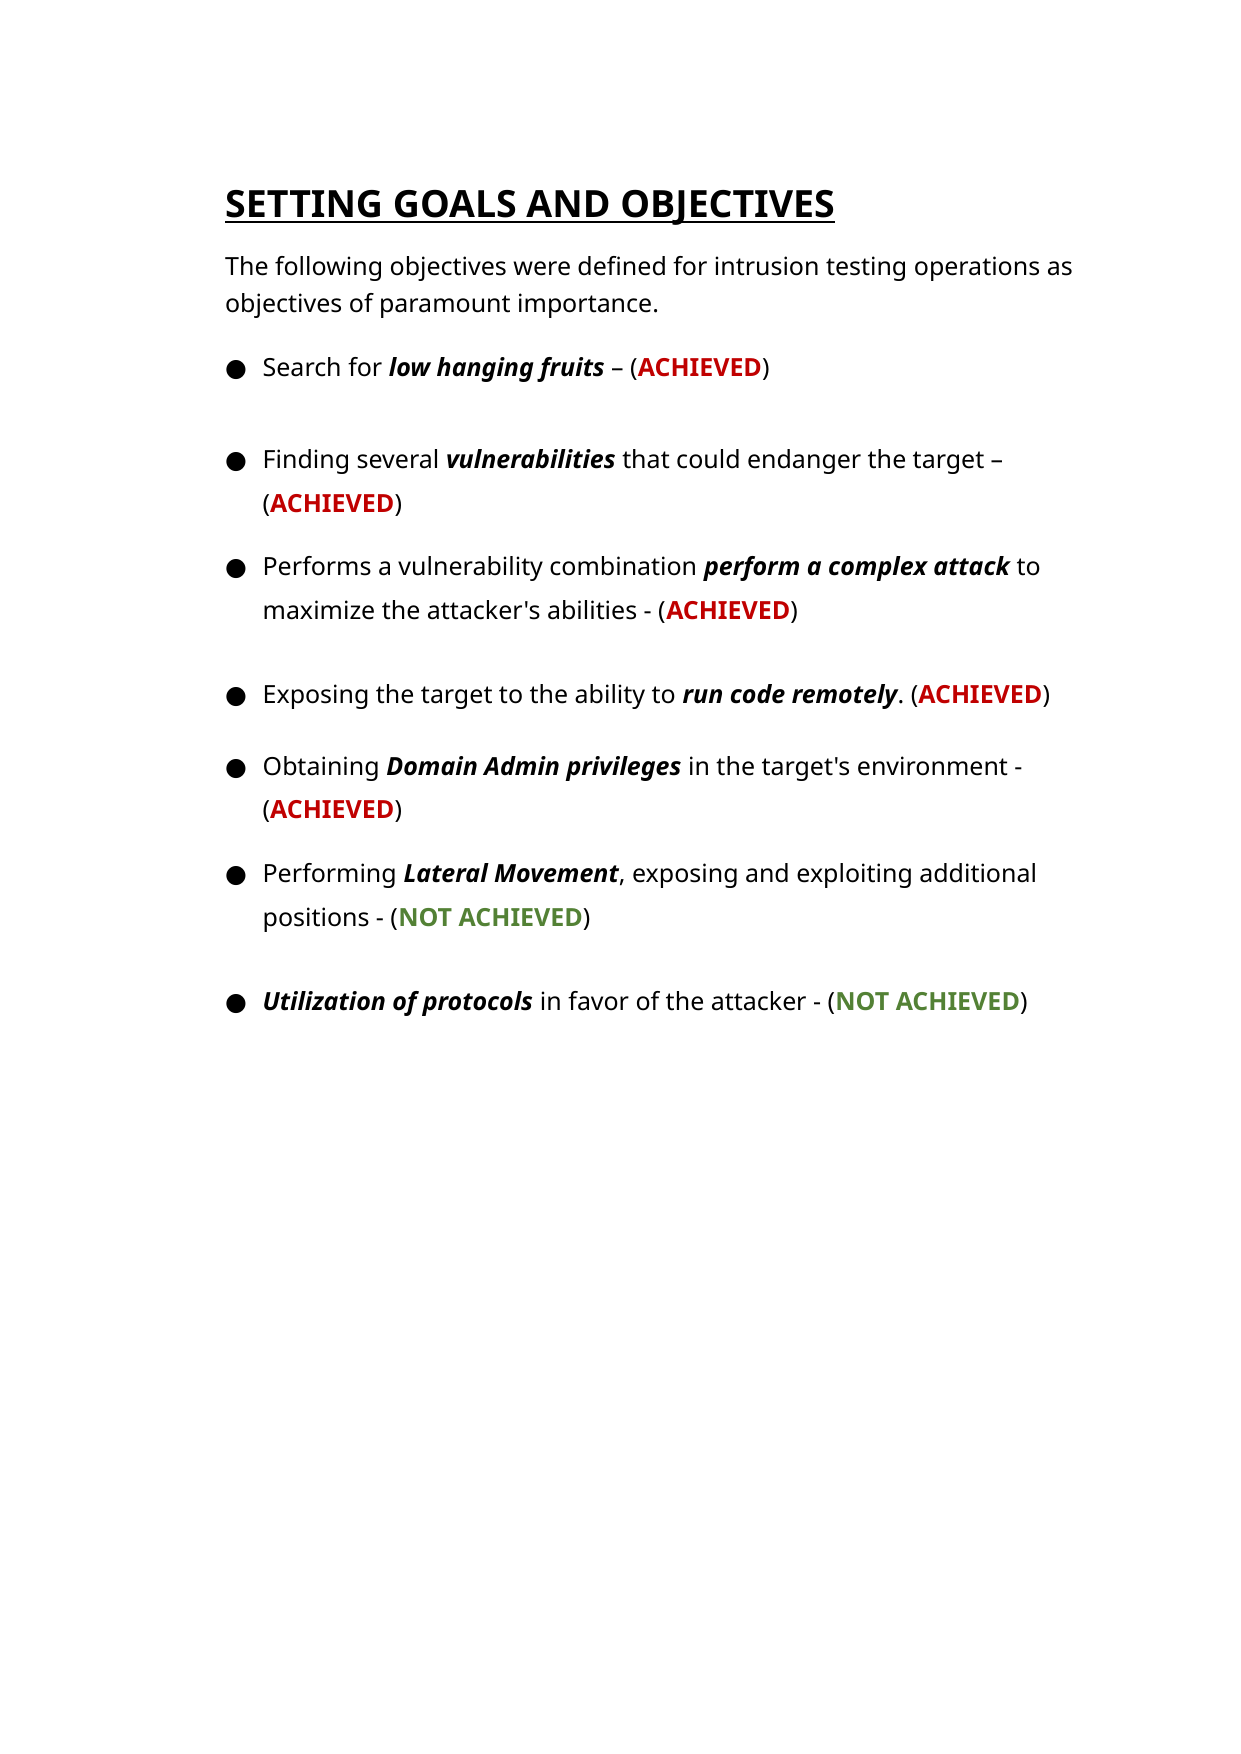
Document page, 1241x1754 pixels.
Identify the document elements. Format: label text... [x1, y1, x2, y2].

text The following objectives were defined for intrusion testing operations as objectives of paramount importance. [225, 249, 1090, 320]
list Obtaining Domain Admin privileges in the target's environment - (ACHIEVED) [225, 738, 1090, 826]
list Utilization of protocols in favor of the attacker - (NOT ACHIEVED) [225, 973, 1090, 1024]
list Performs a vulnerability combination perform a complex attack to maximize the attacker's abilities - (ACHIEVED) [225, 539, 1090, 627]
list Exposing the target to the ability to run code remotely. (ACHIEVED) [225, 666, 1090, 717]
list Search for low hanging fruits – (ACHIEVED) [225, 339, 1090, 391]
text SETTING GOALS AND OBJECTIVES [225, 177, 1090, 228]
list Performing Lateral Movement, exposing and exploiting additional positions - (NOT ACHIEVED) [225, 846, 1090, 934]
list Finding several vulnerabilities that could endanger the target – (ACHIEVED) [225, 431, 1090, 519]
